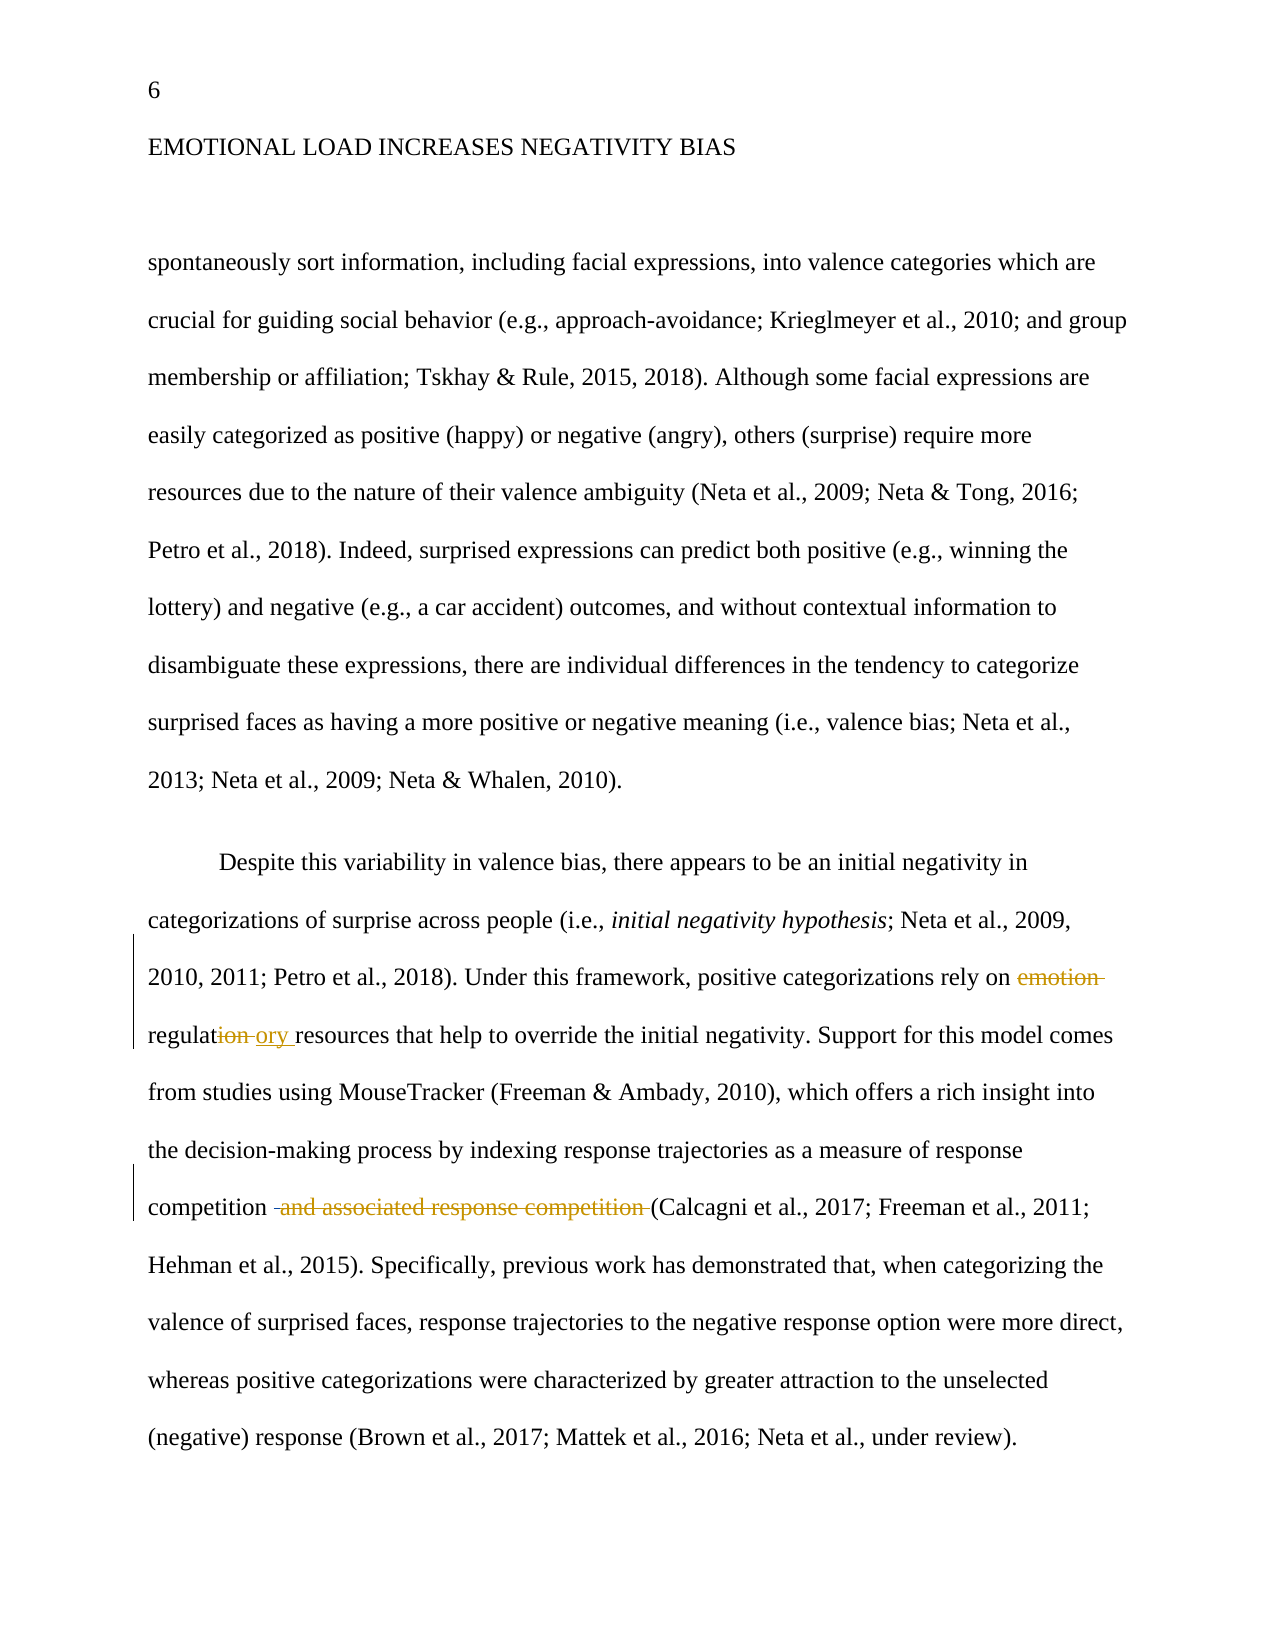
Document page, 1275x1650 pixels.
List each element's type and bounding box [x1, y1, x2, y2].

text [148, 247, 1127, 794]
text [148, 847, 1127, 1451]
